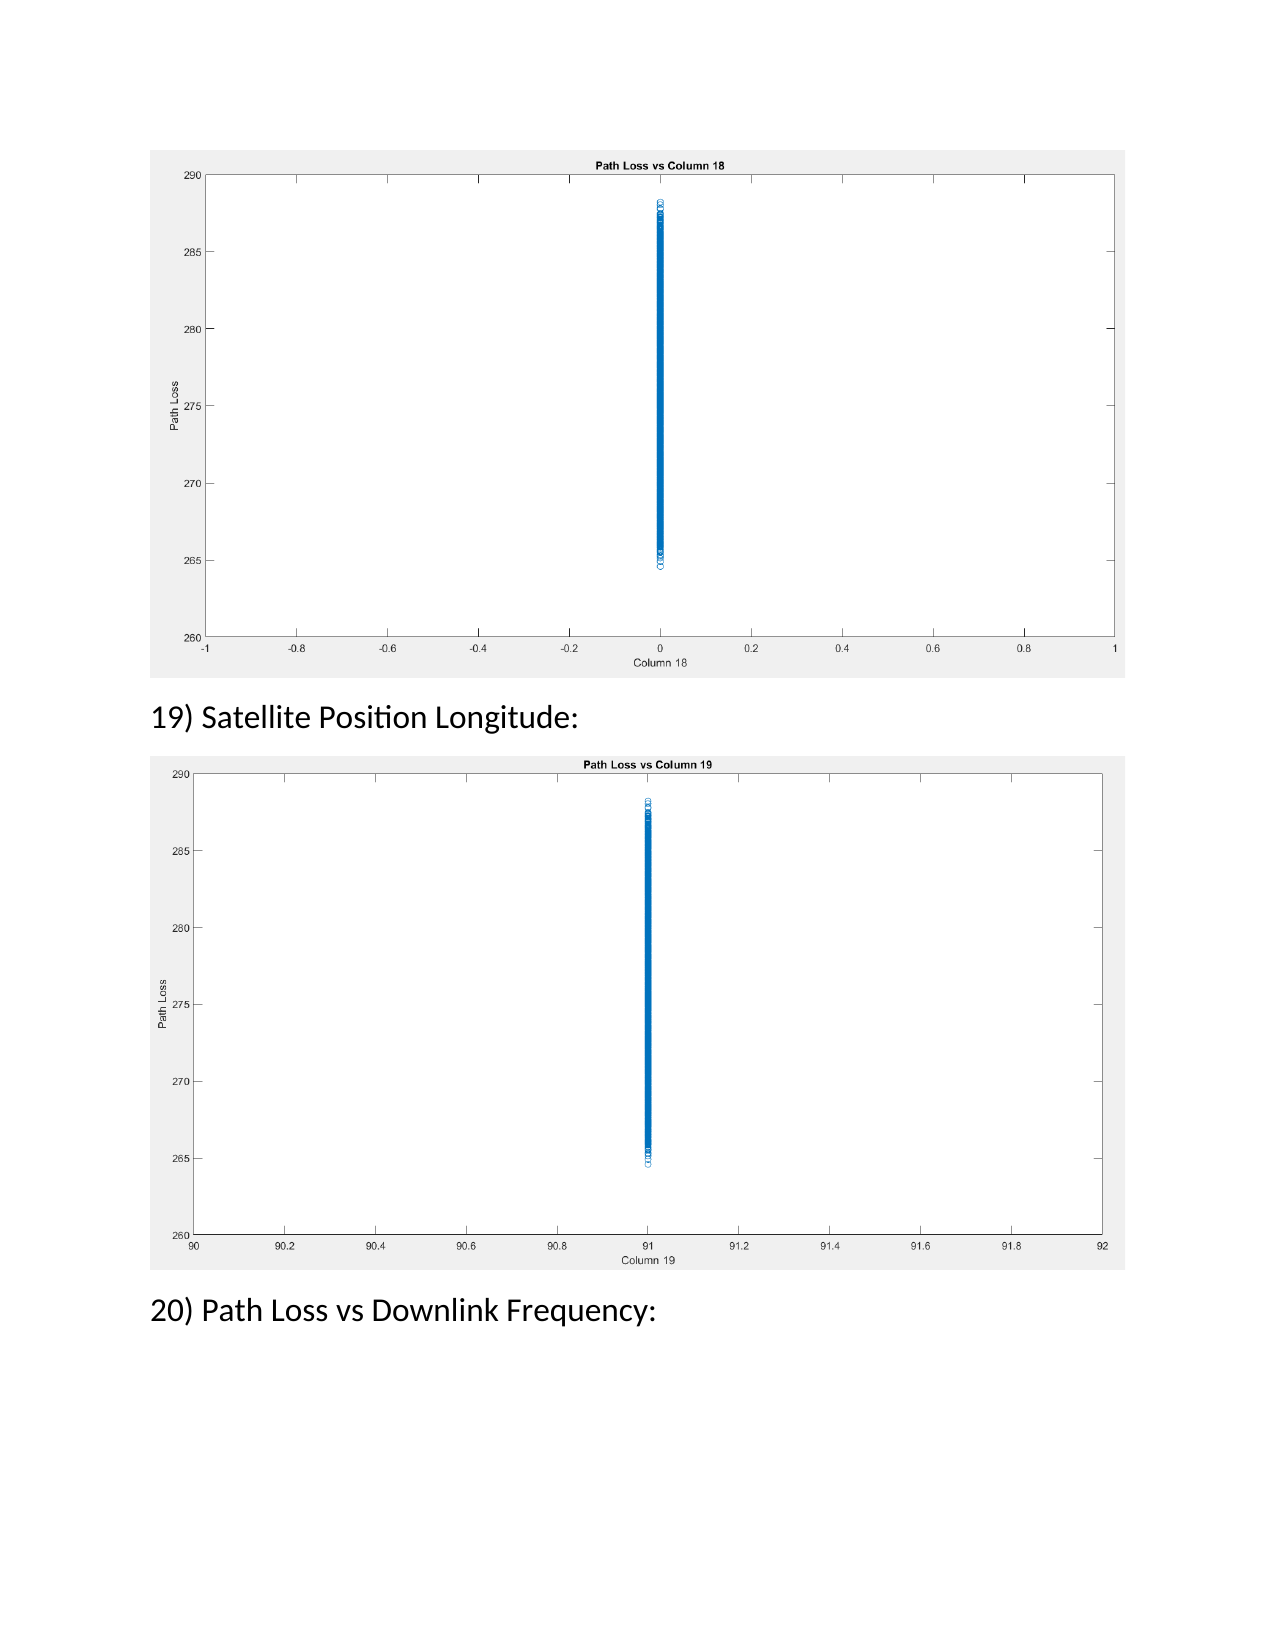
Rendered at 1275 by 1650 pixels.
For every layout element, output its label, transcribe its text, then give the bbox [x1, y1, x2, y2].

text 19) Satellite Position Longitude: [150, 696, 1125, 737]
text 20) Path Loss vs Downlink Frequency: [150, 1289, 1125, 1329]
picture [150, 150, 1125, 678]
picture [150, 756, 1125, 1270]
